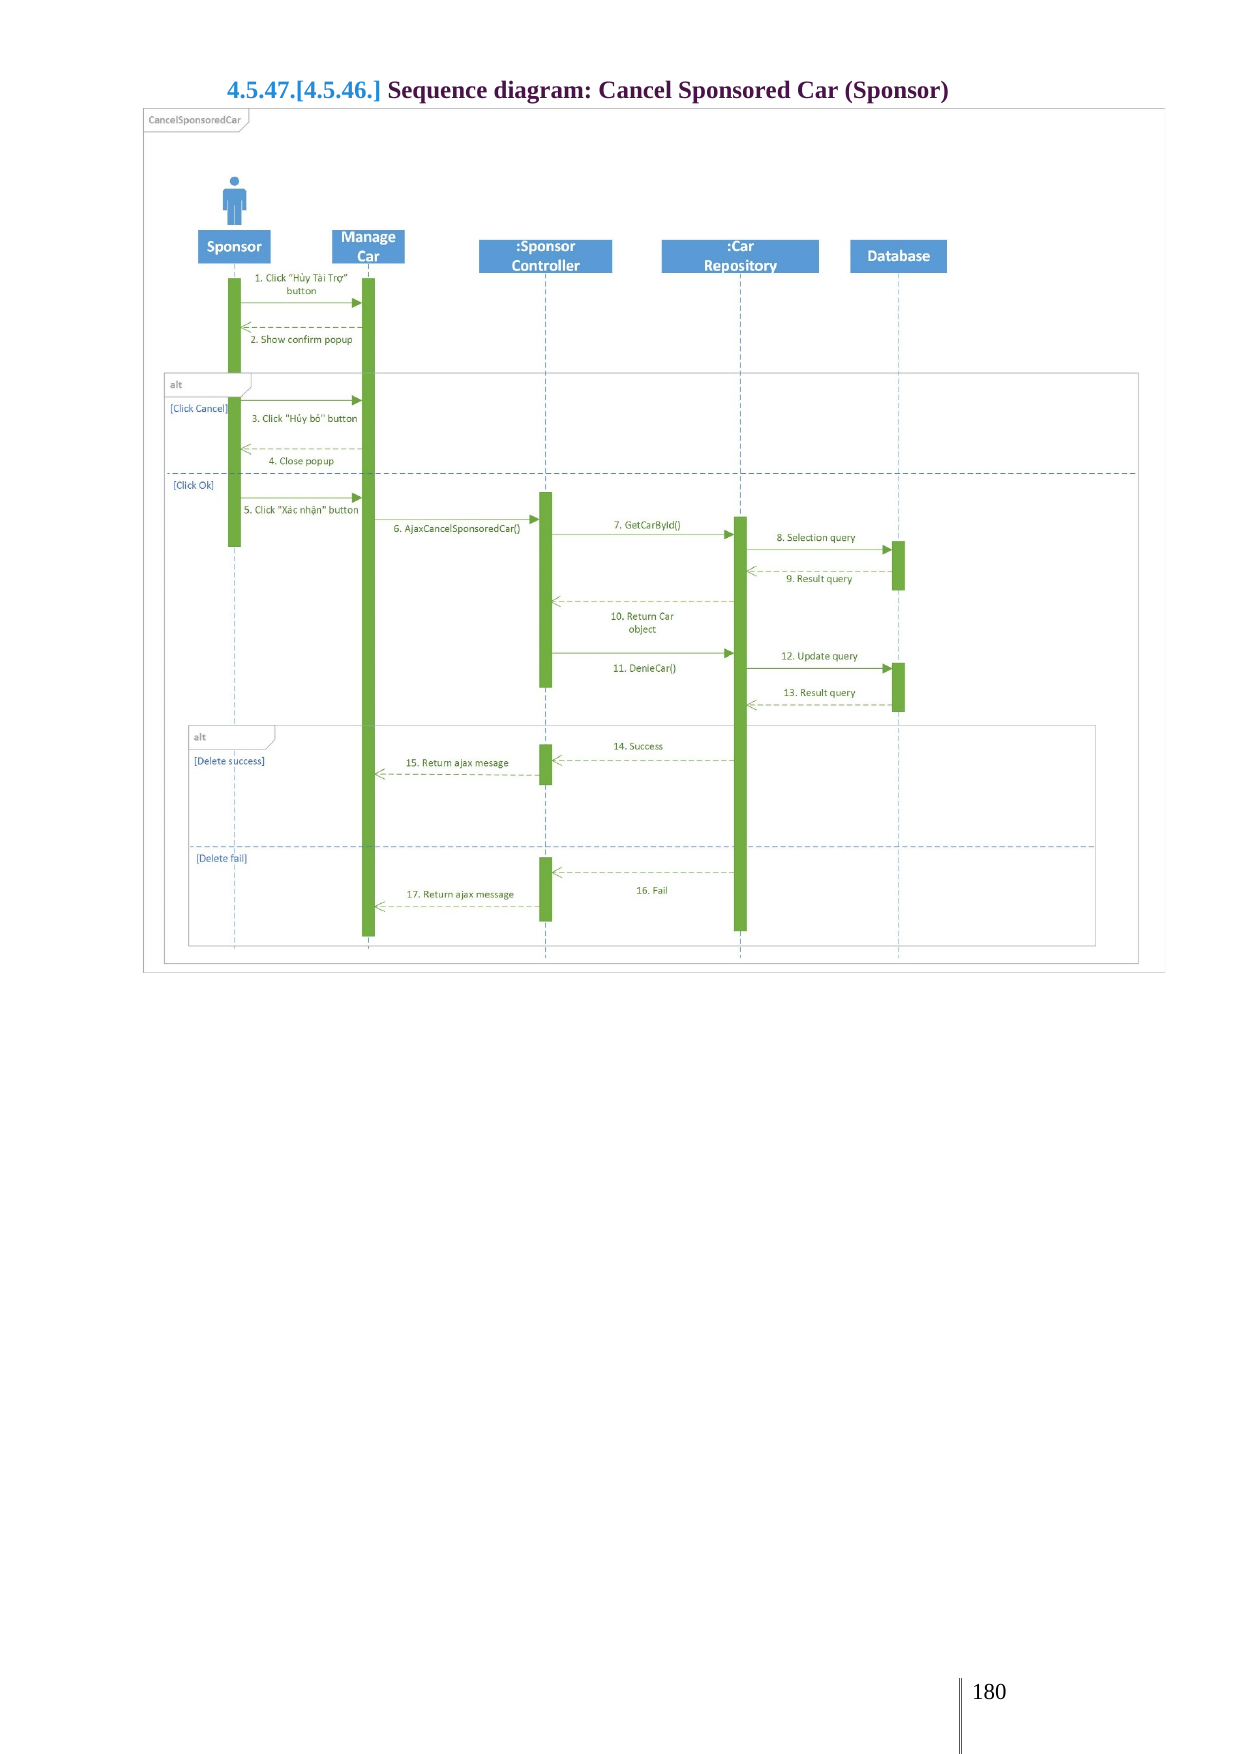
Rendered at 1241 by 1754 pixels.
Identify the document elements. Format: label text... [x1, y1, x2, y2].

picture [142, 108, 1166, 973]
subtitle Sequence diagram: Cancel Sponsored Car (Sponsor) [227, 75, 1165, 104]
